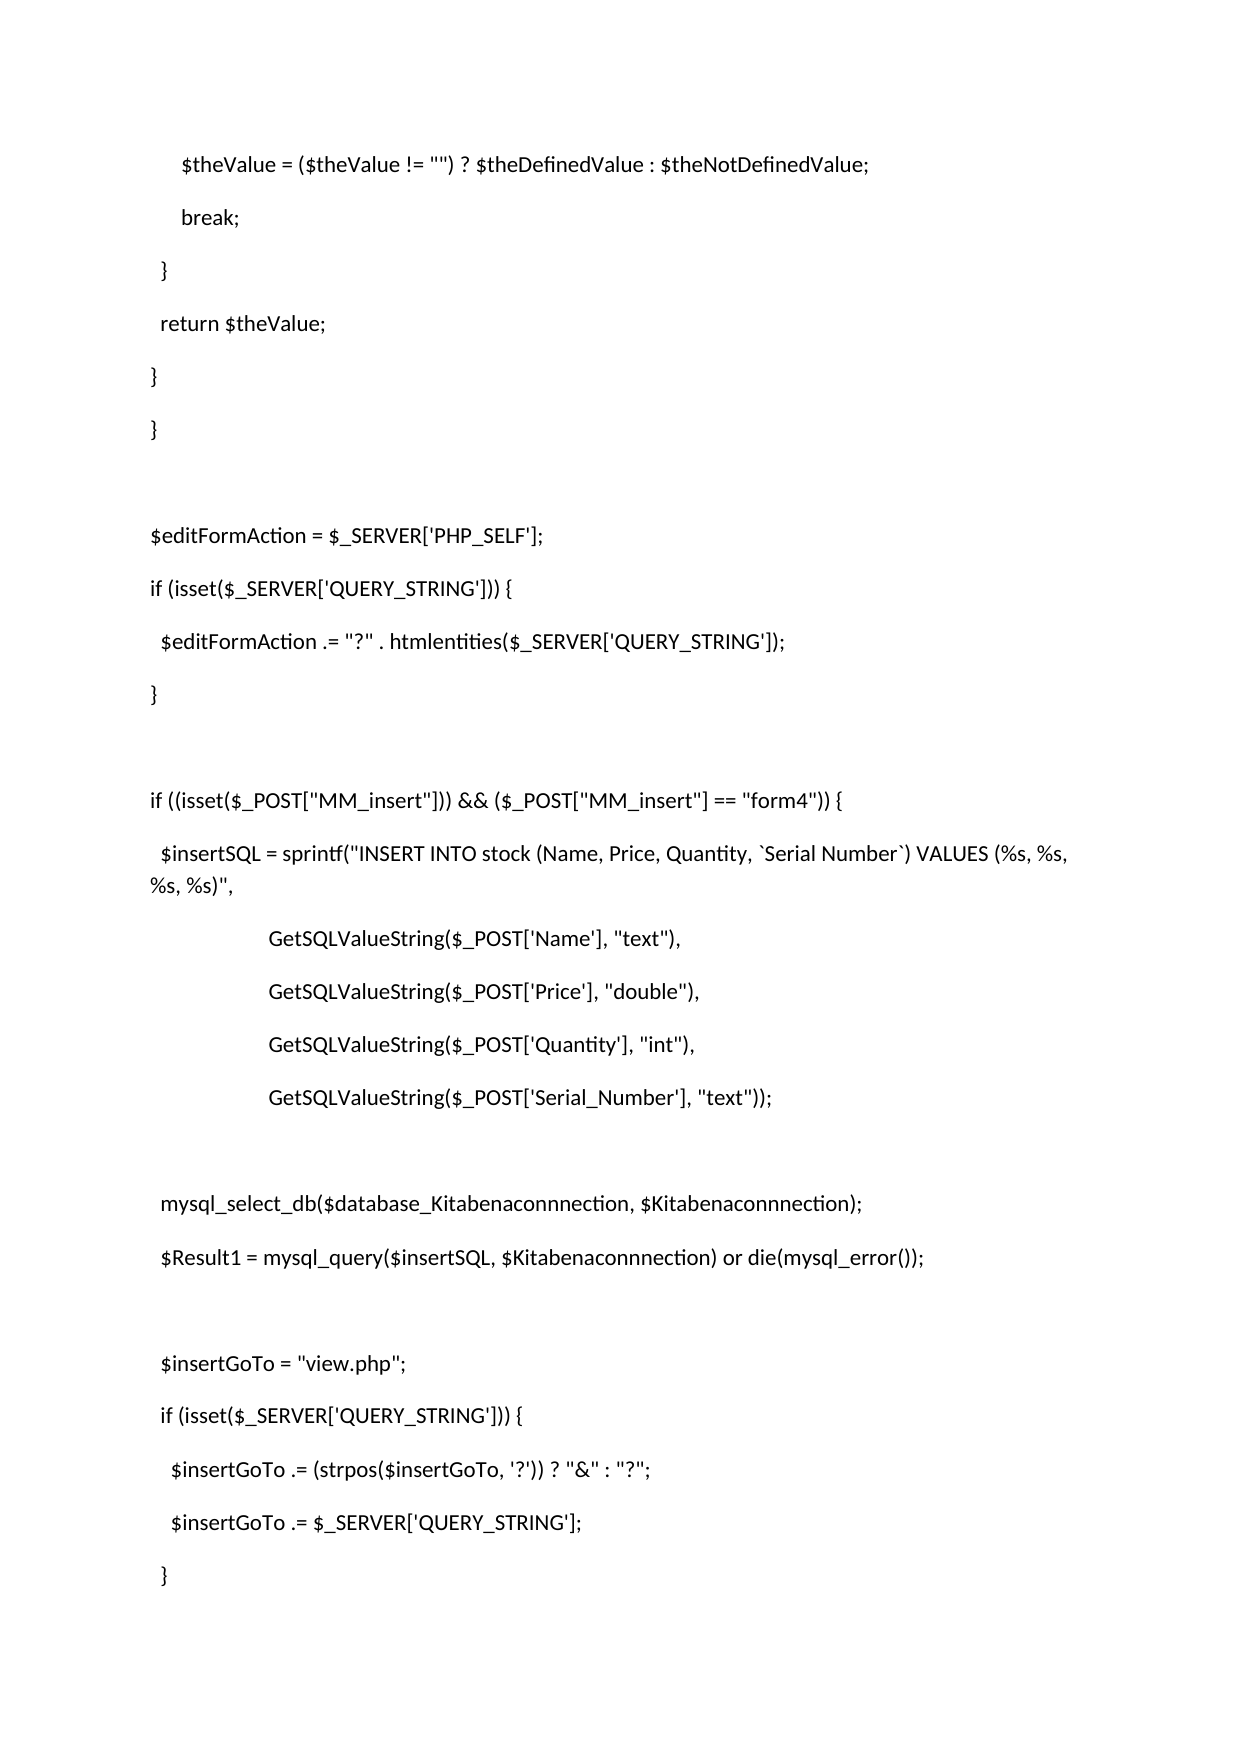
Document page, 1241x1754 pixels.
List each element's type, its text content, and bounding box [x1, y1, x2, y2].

text return $theValue; [150, 309, 1090, 337]
text if ((isset($_POST["MM_insert"])) && ($_POST["MM_insert"] == "form4")) { [150, 786, 1090, 814]
text $insertGoTo = "view.php"; [150, 1349, 1090, 1377]
text GetSQLValueString($_POST['Name'], "text"), [150, 924, 1090, 952]
text GetSQLValueString($_POST['Price'], "double"), [150, 977, 1090, 1006]
text } [150, 256, 1090, 284]
text if (isset($_SERVER['QUERY_STRING'])) { [150, 574, 1090, 602]
text $Result1 = mysql_query($insertSQL, $Kitabenaconnnection) or die(mysql_error()); [150, 1243, 1090, 1271]
text mysql_select_db($database_Kitabenaconnnection, $Kitabenaconnnection); [150, 1189, 1090, 1218]
text } [150, 1561, 1090, 1589]
text GetSQLValueString($_POST['Serial_Number'], "text")); [150, 1083, 1090, 1112]
text } [150, 415, 1090, 443]
text } [150, 680, 1090, 708]
text $theValue = ($theValue != "") ? $theDefinedValue : $theNotDefinedValue; [150, 150, 1090, 178]
text } [150, 362, 1090, 390]
text GetSQLValueString($_POST['Quantity'], "int"), [150, 1031, 1090, 1058]
text $editFormAction = $_SERVER['PHP_SELF']; [150, 521, 1090, 549]
text $insertGoTo .= $_SERVER['QUERY_STRING']; [150, 1508, 1090, 1536]
text $insertSQL = sprintf("INSERT INTO stock (Name, Price, Quantity, `Serial Number`) VALUES (%s, %s, %s, %s)", [150, 839, 1090, 899]
text if (isset($_SERVER['QUERY_STRING'])) { [150, 1402, 1090, 1430]
text $editFormAction .= "?" . htmlentities($_SERVER['QUERY_STRING']); [150, 627, 1090, 655]
text $insertGoTo .= (strpos($insertGoTo, '?')) ? "&" : "?"; [150, 1455, 1090, 1483]
text break; [150, 203, 1090, 231]
